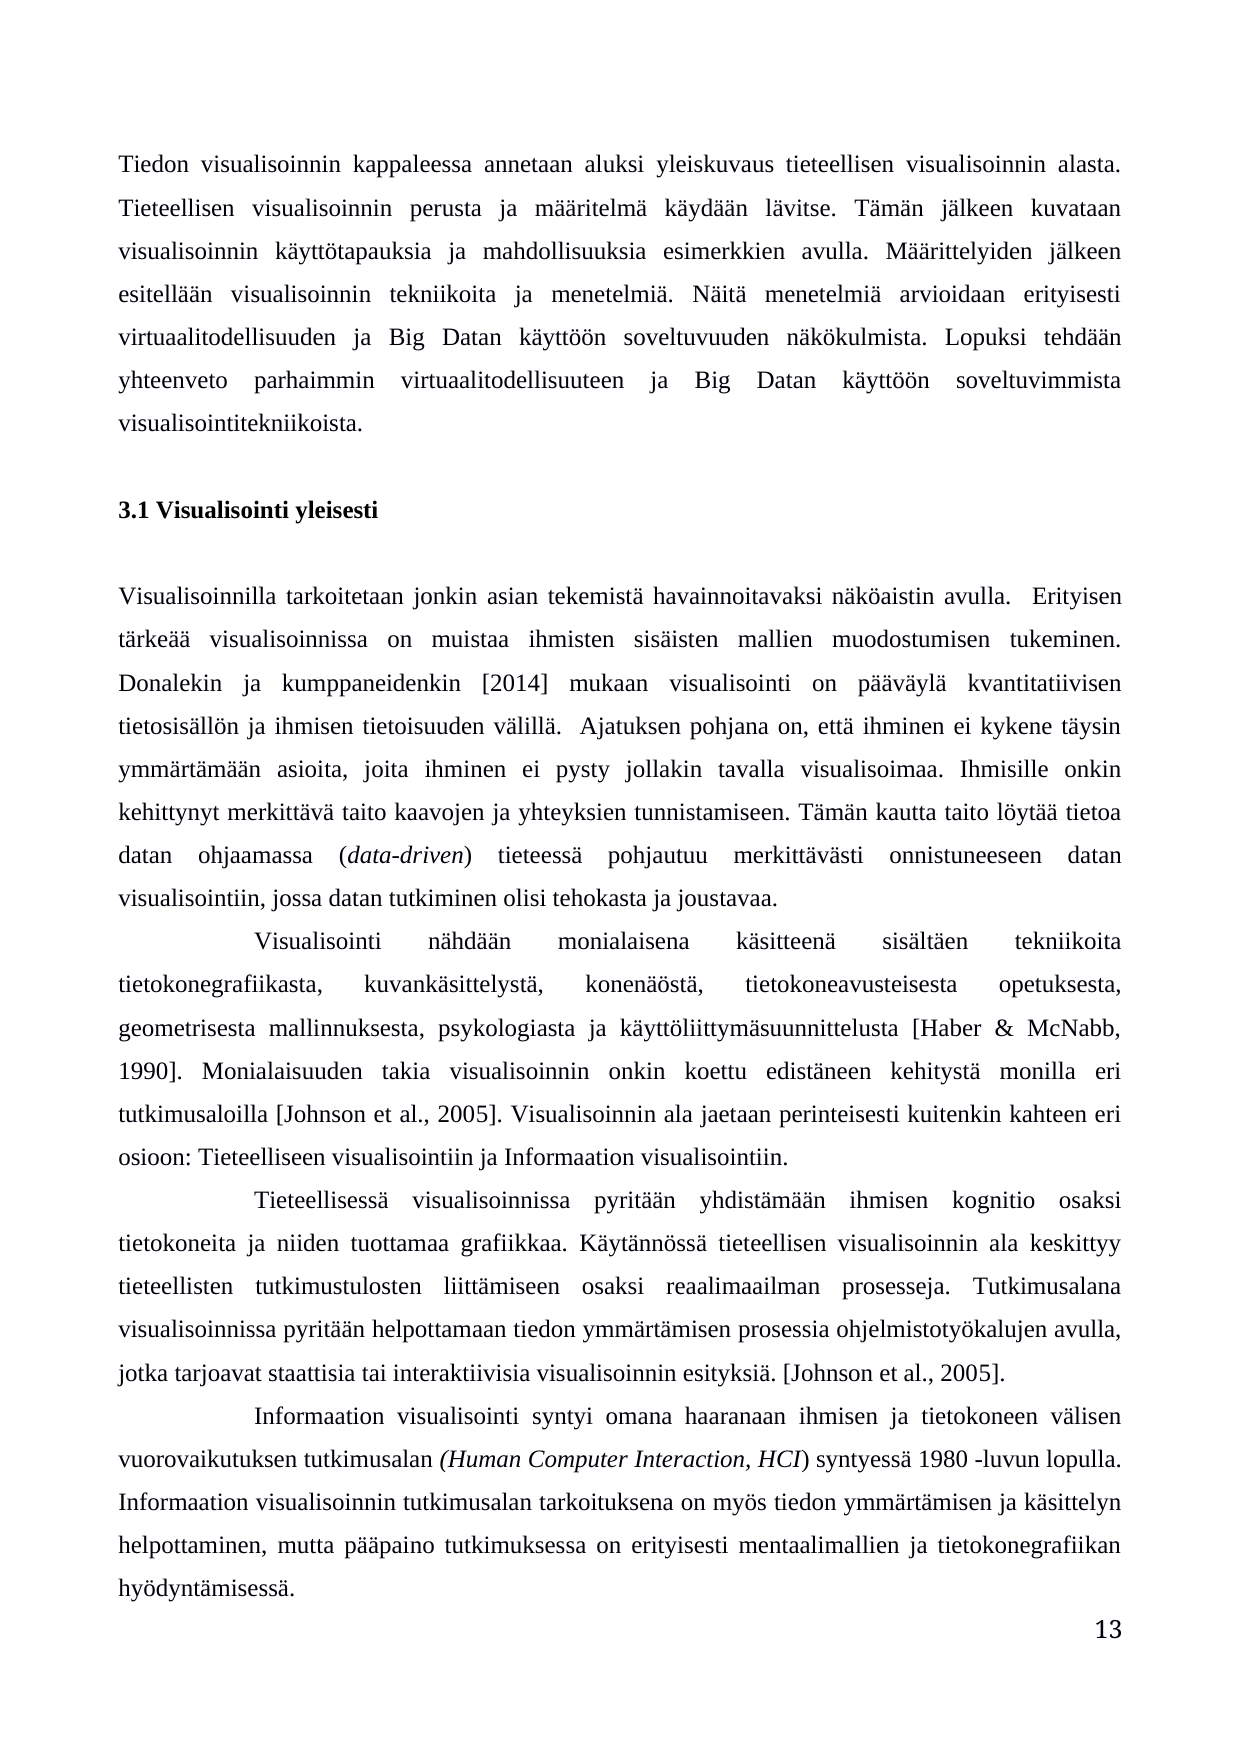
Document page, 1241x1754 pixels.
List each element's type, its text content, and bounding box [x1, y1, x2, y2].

text Visualisoinnilla tarkoitetaan jonkin asian tekemistä havainnoitavaksi näköaistin avulla. Erityisen tärkeää visualisoinnissa on muistaa ihmisten sisäisten mallien muodostumisen tukeminen. Donalekin ja kumppaneidenkin2014] mukaanvisualisointi on pääväylä kvantitatiivisen tietosisällön ja ihmisen tietoisuuden välillä. Ajatuksen pohjana on, että ihminen ei kykene täysin ymmärtämään asioita, joita ihminen ei pysty jollakin tavalla visualisoimaa. Ihmisille onkin kehittynyt merkittävä taito kaavojen ja yhteyksien tunnistamiseen. Tämän kautta taito löytää tietoa datan ohjaamassa (data-driven) tieteessä pohjautuu merkittävästi onnistuneeseen datan visualisointiin, jossa datan tutkiminen olisi tehokasta ja joustavaa. [118, 581, 1122, 912]
text Informaation visualisointi syntyi omana haaranaan ja välisen vuorovaikutuksen tutkimusalan (HCI) syntyessä 1980 -luvun lopulla. Informaation visualisoinnin tutkimusalan tarkoituksena on myös tiedon ymmärtämisen ja käsittelyn helpottaminen, mutta pääpaino tutkimuksessa on erityisesti mentaalimallien ja tietokonegrafiikan hyödyntämisessä. [118, 1401, 1122, 1602]
text Tiedon visualisoinnin kappaleessa annetaan aluksi yleiskuvaus tieteellisen visualisoinnin alasta. Tieteellisen visualisoinnin perusta ja määritelmä käydään lävitse. Tämän jälkeen kuvataan visualisoinnin käyttötapauksia ja mahdollisuuksia esimerkkien avulla. Määrittelyiden jälkeen esitellään visualisoinnin tekniikoita ja menetelmiä. Näitä menetelmiä arvioidaan erityisesti virtuaalitodellisuuden ja ig atan käyttöön soveltuvuuden näkökulmista. Lopuksi tehdään yhteenveto parhaimmin virtuaalitodellisuuteen ja ig atan käyttöön soveltuvimmista visualisointitekniikoista. [118, 149, 1122, 437]
text Tieteellisessä visualisoinnissa pyritään yhdistämään ihmisen kognitio osaksi tietokoneita ja niiden tuottamaa grafiikkaa. Käytännössä tieteellisen visualisoinnin ala keskittyy tieteellisten tutkimustulosten liittämiseen osaksi reaalimaailman prosesseja. Tutkimusalana visualisoinnissa pyritään helpottamaan tiedon ymmärtämisen prosessia ohjelmistotyökalujen avulla, jotka tarjoavat staattisia tai interaktiivisia visualisoinnin esityksiä. [Johnson et al.2005] [118, 1185, 1122, 1386]
text Visualisointi nähdään monialaisena käsitteenä sisältäen tekniikoita tietokonegrafiikasta, kuvankäsittelystä, konenäöstä, tietokoneavusteisesta opetuksesta, geometrisesta mallinnuksesta, psykologiasta ja käyttöliittymäsuunnittelusta[]. Monialaisuuden takia visualisoinnin onkin koettu edistäneen kehitystä monilla eri tutkimusaloilla [Johnson et al.2005] [118, 926, 1122, 1171]
text 3.1 Visualisointi yleisesti [118, 495, 1122, 524]
